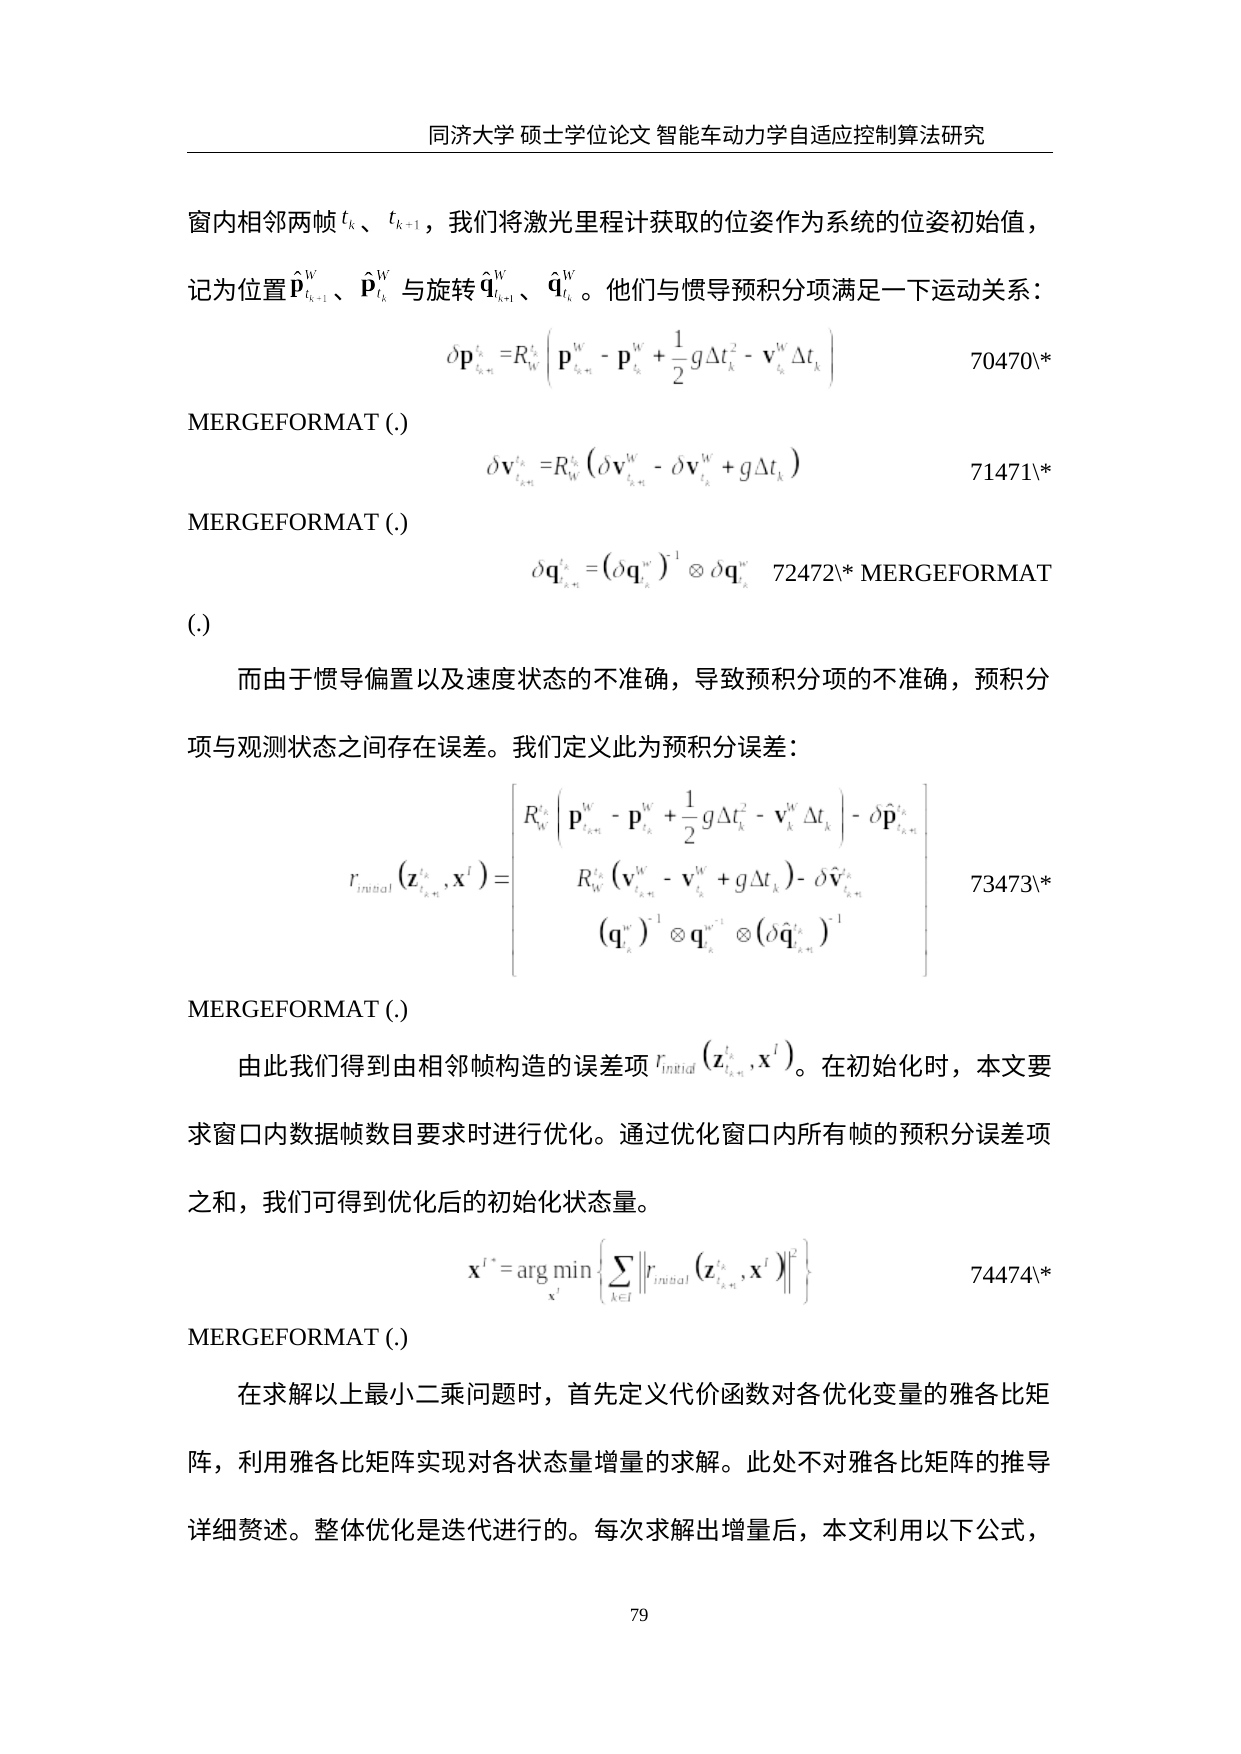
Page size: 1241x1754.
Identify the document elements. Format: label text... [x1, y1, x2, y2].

text 由此我们得到由相邻帧构造的误差项。在初始化时，本文要求窗口内数据帧数目要求时进行优化。通过优化窗口内所有帧的预积分误差项之和，我们可得到优化后的初始化状态量。 [187, 1031, 1053, 1234]
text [187, 186, 1053, 322]
text 而由于惯导偏置以及速度状态的不准确，导致预积分项的不准确，预积分项与观测状态之间存在误差。我们定义此为预积分误差： [187, 644, 1053, 780]
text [187, 1358, 1053, 1562]
